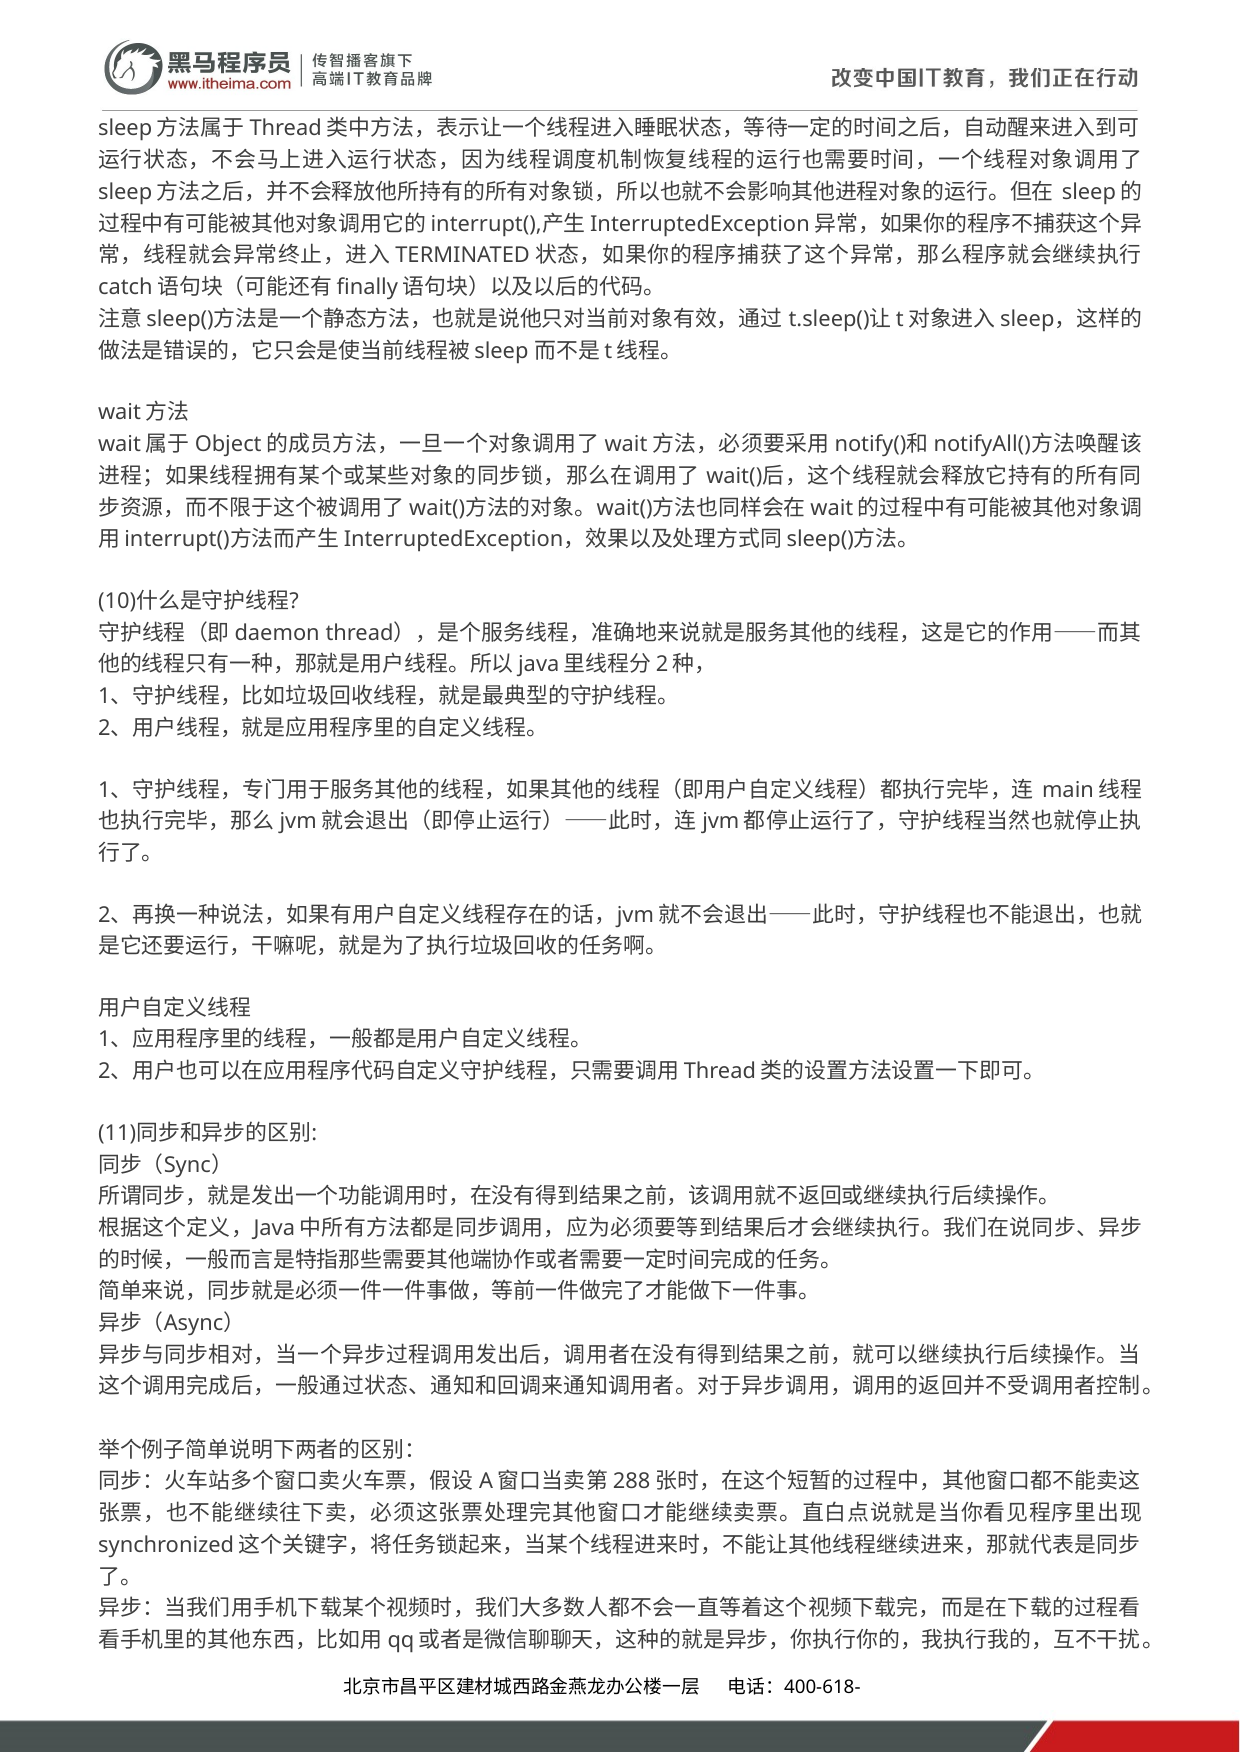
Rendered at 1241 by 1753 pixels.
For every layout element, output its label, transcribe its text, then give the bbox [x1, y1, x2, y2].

text 2、用户也可以在应用程序代码自定义守护线程，只需要调用Thread类的设置方法设置一下即可。 [98, 1053, 1142, 1085]
text 注意sleep()方法是一个静态方法，也就是说他只对当前对象有效，通过t.sleep()让t对象进入sleep，这样的做法是错误的，它只会是使当前线程被sleep 而不是t线程。 [98, 301, 1142, 364]
text 1、守护线程，比如垃圾回收线程，就是最典型的守护线程。 [98, 678, 1142, 710]
text 所谓同步，就是发出一个功能调用时，在没有得到结果之前，该调用就不返回或继续执行后续操作。 [98, 1178, 1142, 1210]
text 简单来说，同步就是必须一件一件事做，等前一件做完了才能做下一件事。 [98, 1273, 1142, 1305]
text 异步与同步相对，当一个异步过程调用发出后，调用者在没有得到结果之前，就可以继续执行后续操作。当这个调用完成后，一般通过状态、通知和回调来通知调用者。对于异步调用，调用的返回并不受调用者控制。 [98, 1337, 1142, 1432]
text 同步：火车站多个窗口卖火车票，假设A窗口当卖第288张时，在这个短暂的过程中，其他窗口都不能卖这张票，也不能继续往下卖，必须这张票处理完其他窗口才能继续卖票。直白点说就是当你看见程序里出现synchronized这个关键字，将任务锁起来，当某个线程进来时，不能让其他线程继续进来，那就代表是同步了。 [98, 1463, 1142, 1590]
text 守护线程（即daemon thread），是个服务线程，准确地来说就是服务其他的线程，这是它的作用——而其他的线程只有一种，那就是用户线程。所以java里线程分2种， [98, 615, 1142, 678]
text wait方法 [98, 394, 1142, 426]
text 异步（Async） [98, 1305, 1142, 1337]
picture [100, 38, 1140, 110]
text (10)什么是守护线程? [98, 583, 1142, 615]
text 2、再换一种说法，如果有用户自定义线程存在的话，jvm就不会退出——此时，守护线程也不能退出，也就是它还要运行，干嘛呢，就是为了执行垃圾回收的任务啊。 [98, 897, 1142, 960]
text 用户自定义线程 [98, 990, 1142, 1021]
picture [0, 1710, 1240, 1752]
text (11)同步和异步的区别: [98, 1115, 1142, 1147]
text 1、守护线程，专门用于服务其他的线程，如果其他的线程（即用户自定义线程）都执行完毕，连main线程也执行完毕，那么jvm就会退出（即停止运行）——此时，连jvm都停止运行了，守护线程当然也就停止执行了。 [98, 772, 1142, 867]
text sleep方法属于Thread类中方法，表示让一个线程进入睡眠状态，等待一定的时间之后，自动醒来进入到可运行状态，不会马上进入运行状态，因为线程调度机制恢复线程的运行也需要时间，一个线程对象调用了sleep方法之后，并不会释放他所持有的所有对象锁，所以也就不会影响其他进程对象的运行。但在sleep的过程中有可能被其他对象调用它的interrupt(),产生InterruptedException异常，如果你的程序不捕获这个异常，线程就会异常终止，进入TERMINATED状态，如果你的程序捕获了这个异常，那么程序就会继续执行catch语句块（可能还有finally语句块）以及以后的代码。 [98, 110, 1142, 301]
text 根据这个定义，Java中所有方法都是同步调用，应为必须要等到结果后才会继续执行。我们在说同步、异步的时候，一般而言是特指那些需要其他端协作或者需要一定时间完成的任务。 [98, 1210, 1142, 1273]
text 举个例子简单说明下两者的区别： [98, 1432, 1142, 1463]
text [98, 1590, 1142, 1654]
text 2、用户线程，就是应用程序里的自定义线程。 [98, 710, 1142, 742]
text 1、应用程序里的线程，一般都是用户自定义线程。 [98, 1021, 1142, 1053]
text wait属于Object的成员方法，一旦一个对象调用了wait方法，必须要采用notify()和notifyAll()方法唤醒该进程；如果线程拥有某个或某些对象的同步锁，那么在调用了wait()后，这个线程就会释放它持有的所有同步资源，而不限于这个被调用了wait()方法的对象。wait()方法也同样会在wait的过程中有可能被其他对象调用interrupt()方法而产生InterruptedException，效果以及处理方式同sleep()方法。 [98, 426, 1142, 553]
text 同步（Sync） [98, 1147, 1142, 1178]
